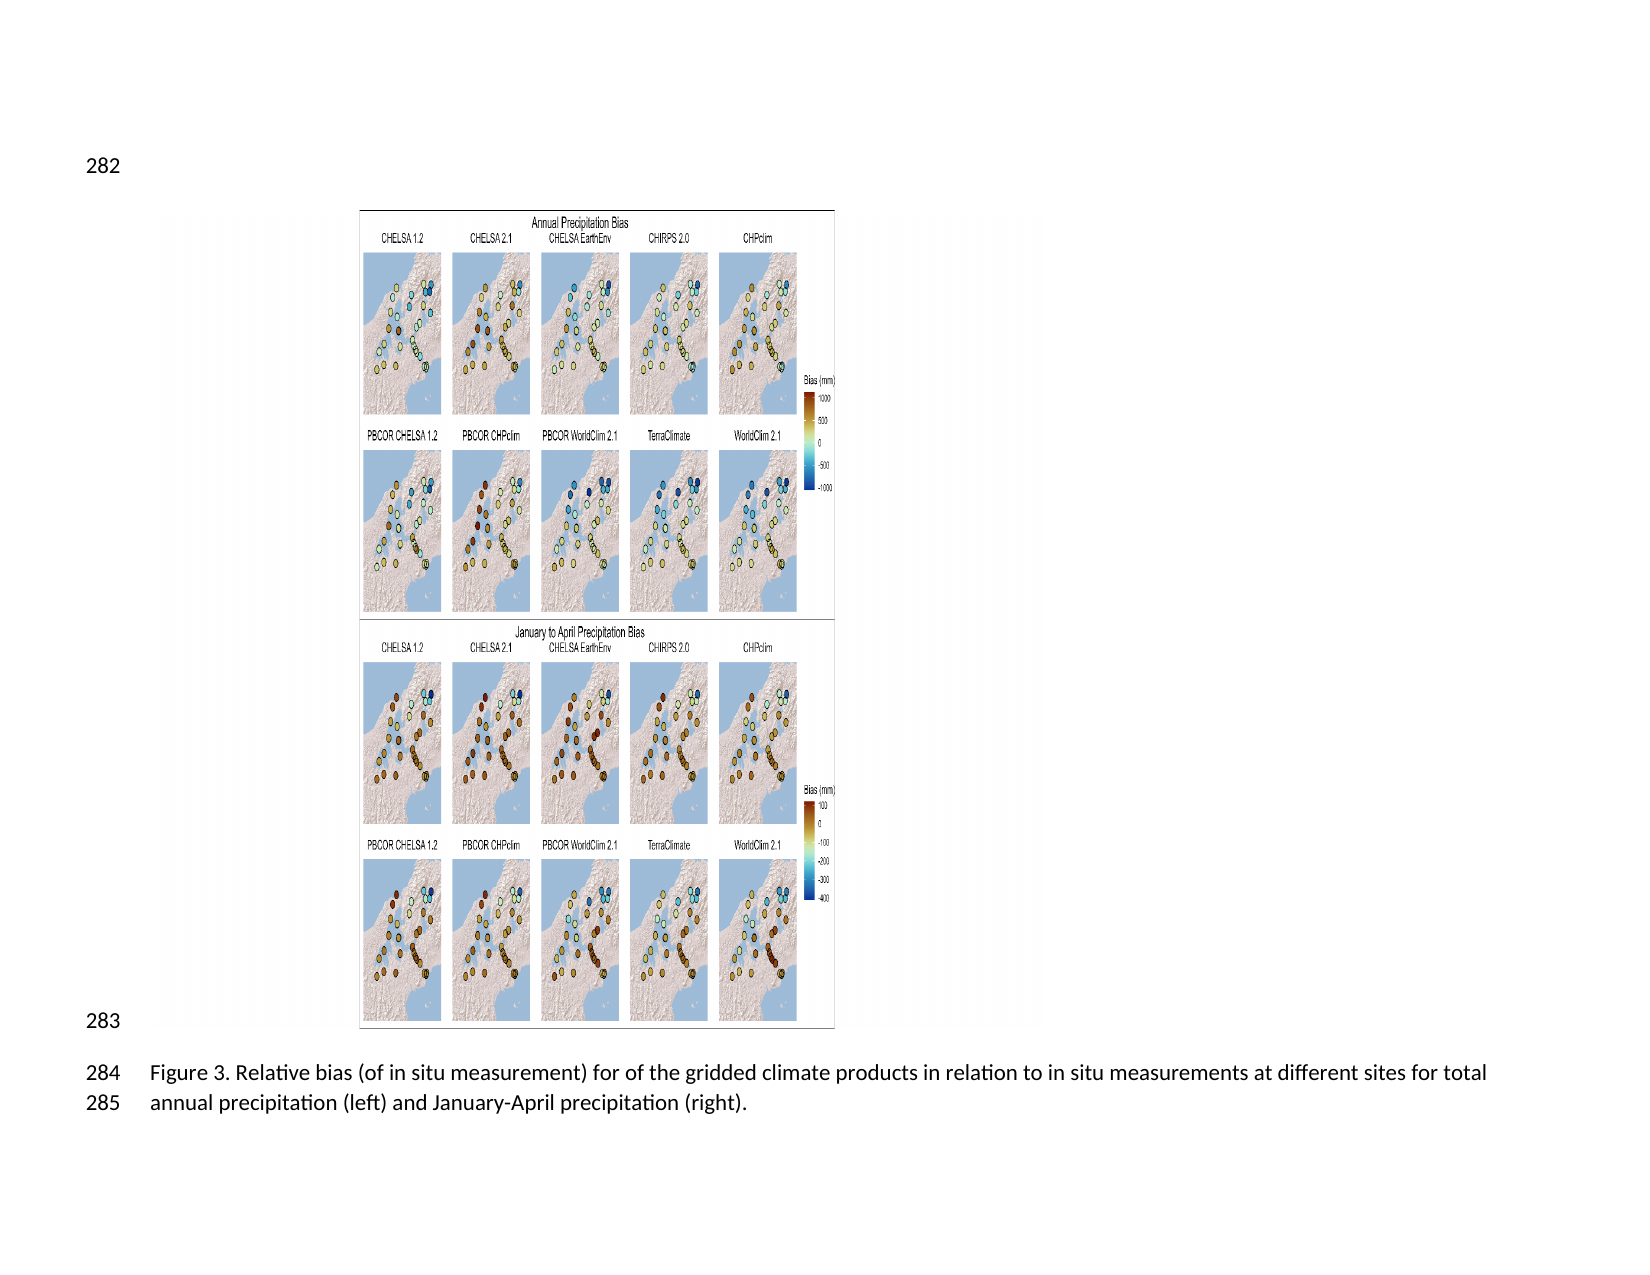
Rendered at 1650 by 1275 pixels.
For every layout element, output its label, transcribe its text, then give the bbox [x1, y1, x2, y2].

picture [150, 210, 1044, 1029]
text Figure 3. Relative bias (of in situ measurement) for of the gridded climate products in relation to in situ measurements at different sites for total annual precipitation (left) and January-April precipitation (right). [150, 1058, 1500, 1116]
